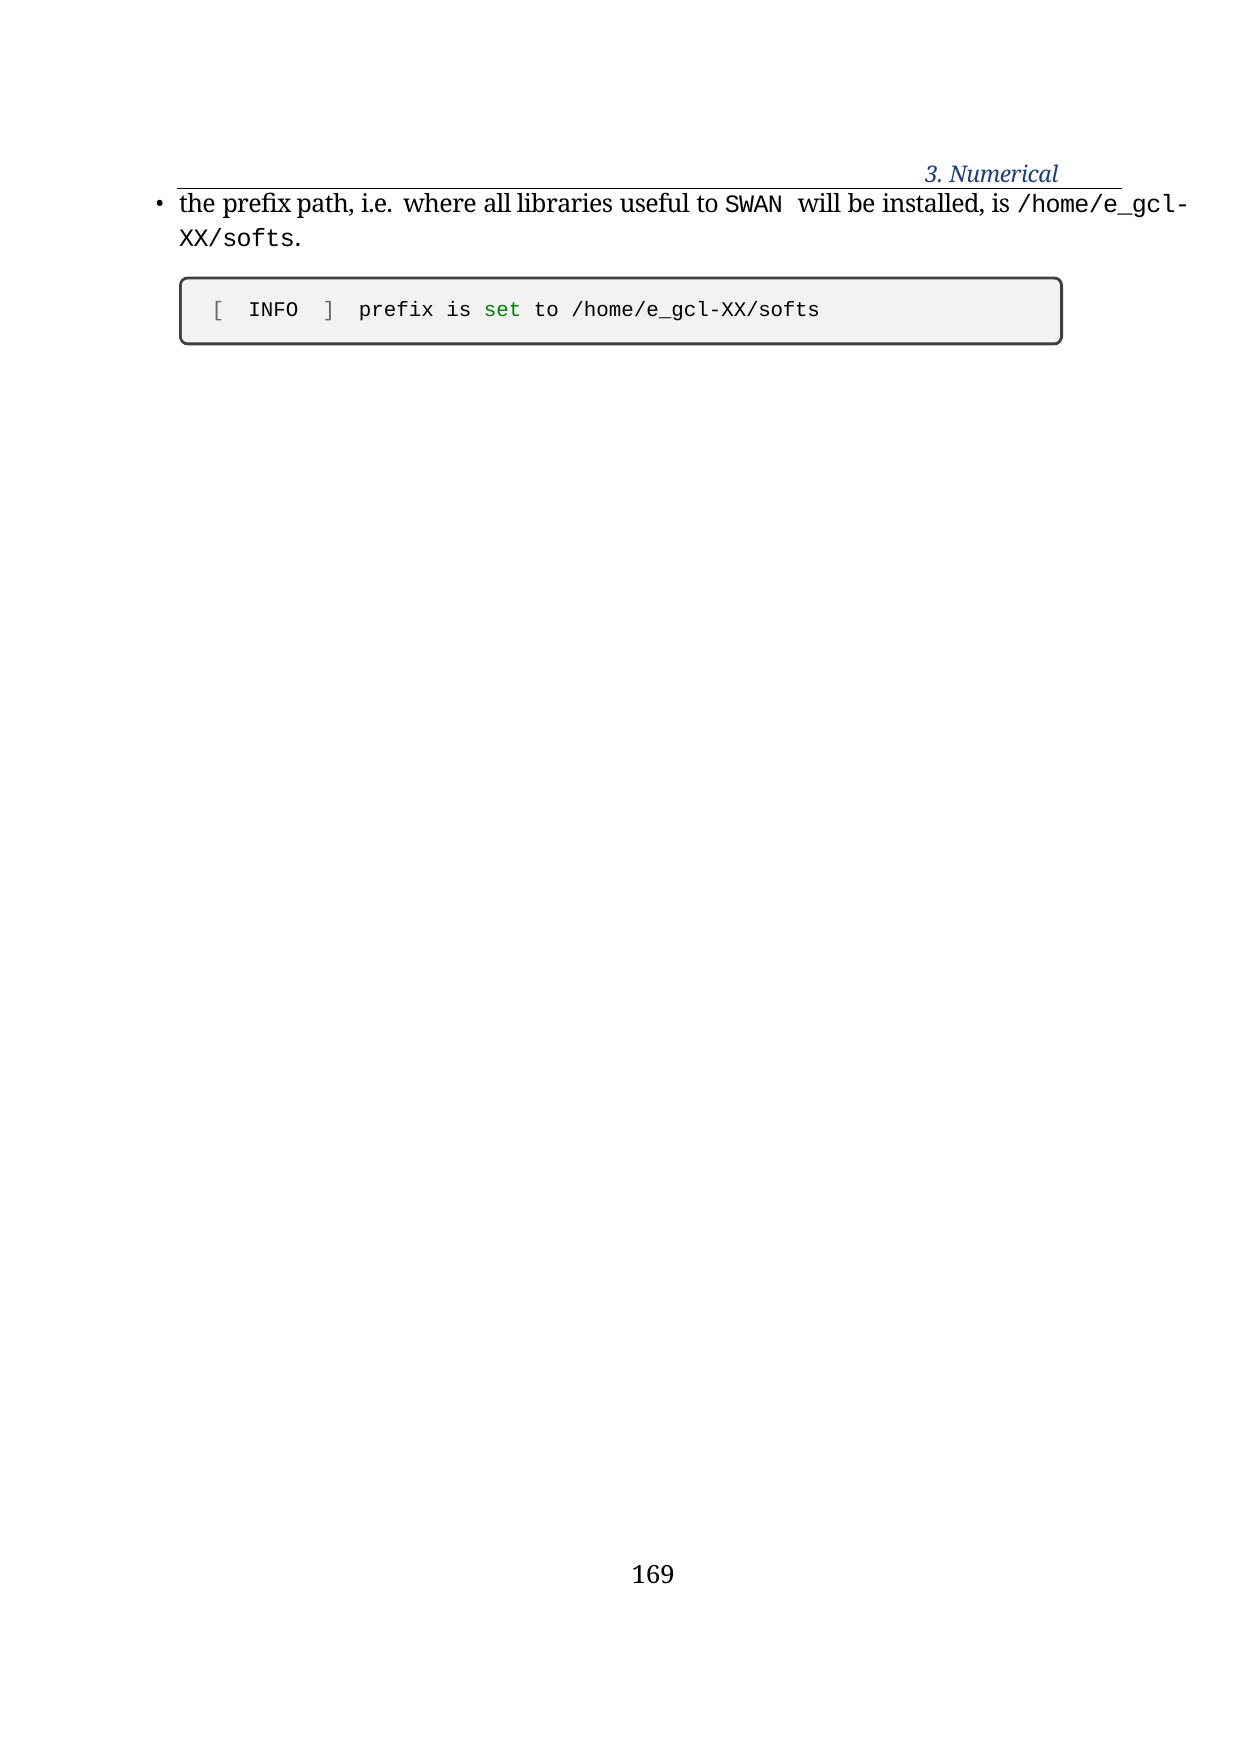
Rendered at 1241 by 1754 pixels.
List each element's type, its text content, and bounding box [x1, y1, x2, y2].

list the prefix path, i.e. where all libraries useful to SWAN will be installed, is /home/e_gcl-XX/softs. [155, 185, 1240, 254]
